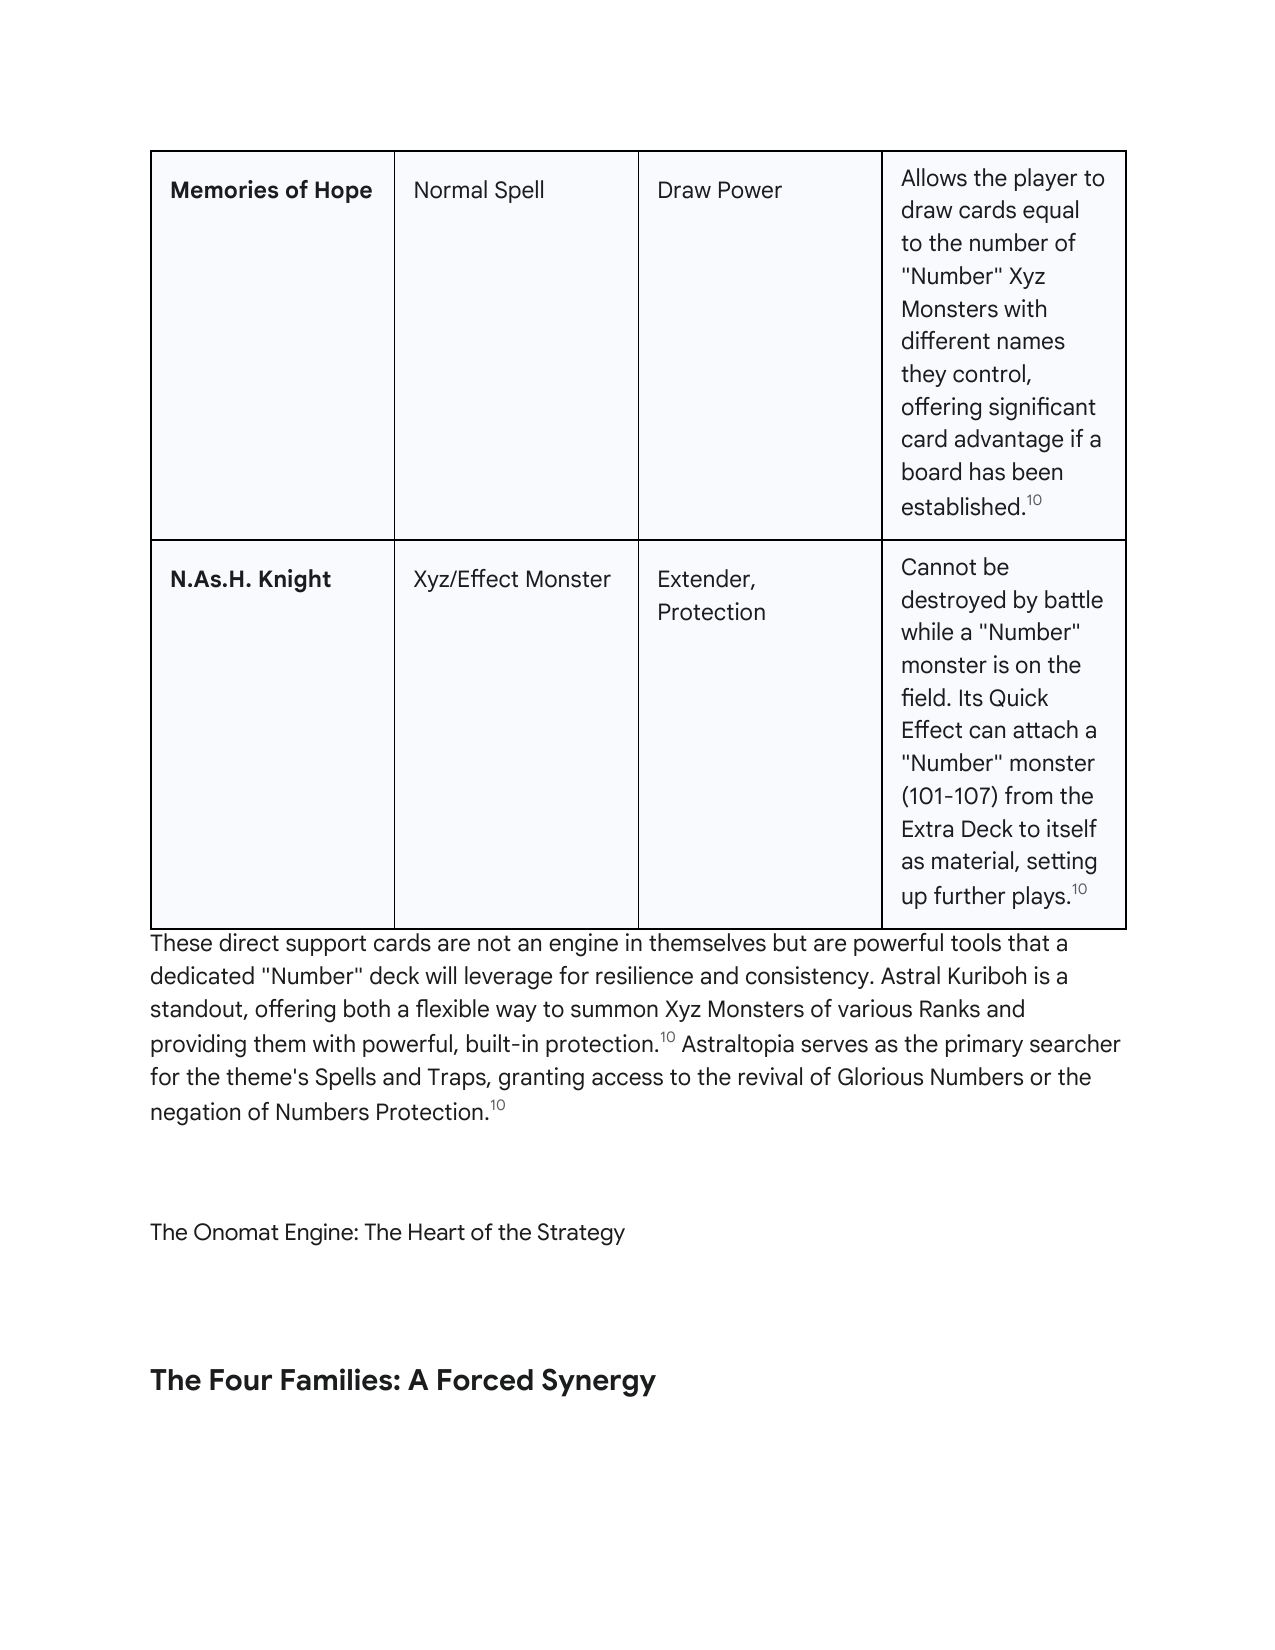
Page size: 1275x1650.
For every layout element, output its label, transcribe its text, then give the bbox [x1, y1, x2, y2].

subtitle The Four Families: A Forced Synergy [150, 1362, 1125, 1399]
table_cell Extender, Protection [639, 541, 881, 928]
table_cell Xyz/Effect Monster [395, 541, 638, 928]
text These direct support cards are not an engine in themselves but are powerful tools that a dedicated "Number" deck will leverage for resilience and consistency. Astral Kuriboh is a standout, offering both a flexible way to summon Xyz Monsters of various Ranks and providing them with powerful, built-in protection.10 Astraltopia serves as the primary searcher for the theme's Spells and Traps, granting access to the revival of Glorious Numbers or the negation of Numbers Protection.10 [150, 930, 1125, 1128]
table_cell Memories of Hope [152, 152, 394, 539]
table_cell N.As.H. Knight [152, 541, 394, 928]
table_cell Cannot be destroyed by battle while a "Number" monster is on the field. Its Quick Effect can attach a "Number" monster (101-107) from the Extra Deck to itself as material, setting up further plays.10 [883, 541, 1125, 928]
table_cell Draw Power [639, 152, 881, 539]
table_cell Allows the player to draw cards equal to the number of "Number" Xyz Monsters with different names they control, offering significant card advantage if a board has been established.10 [883, 152, 1125, 539]
table_cell Normal Spell [395, 152, 638, 539]
